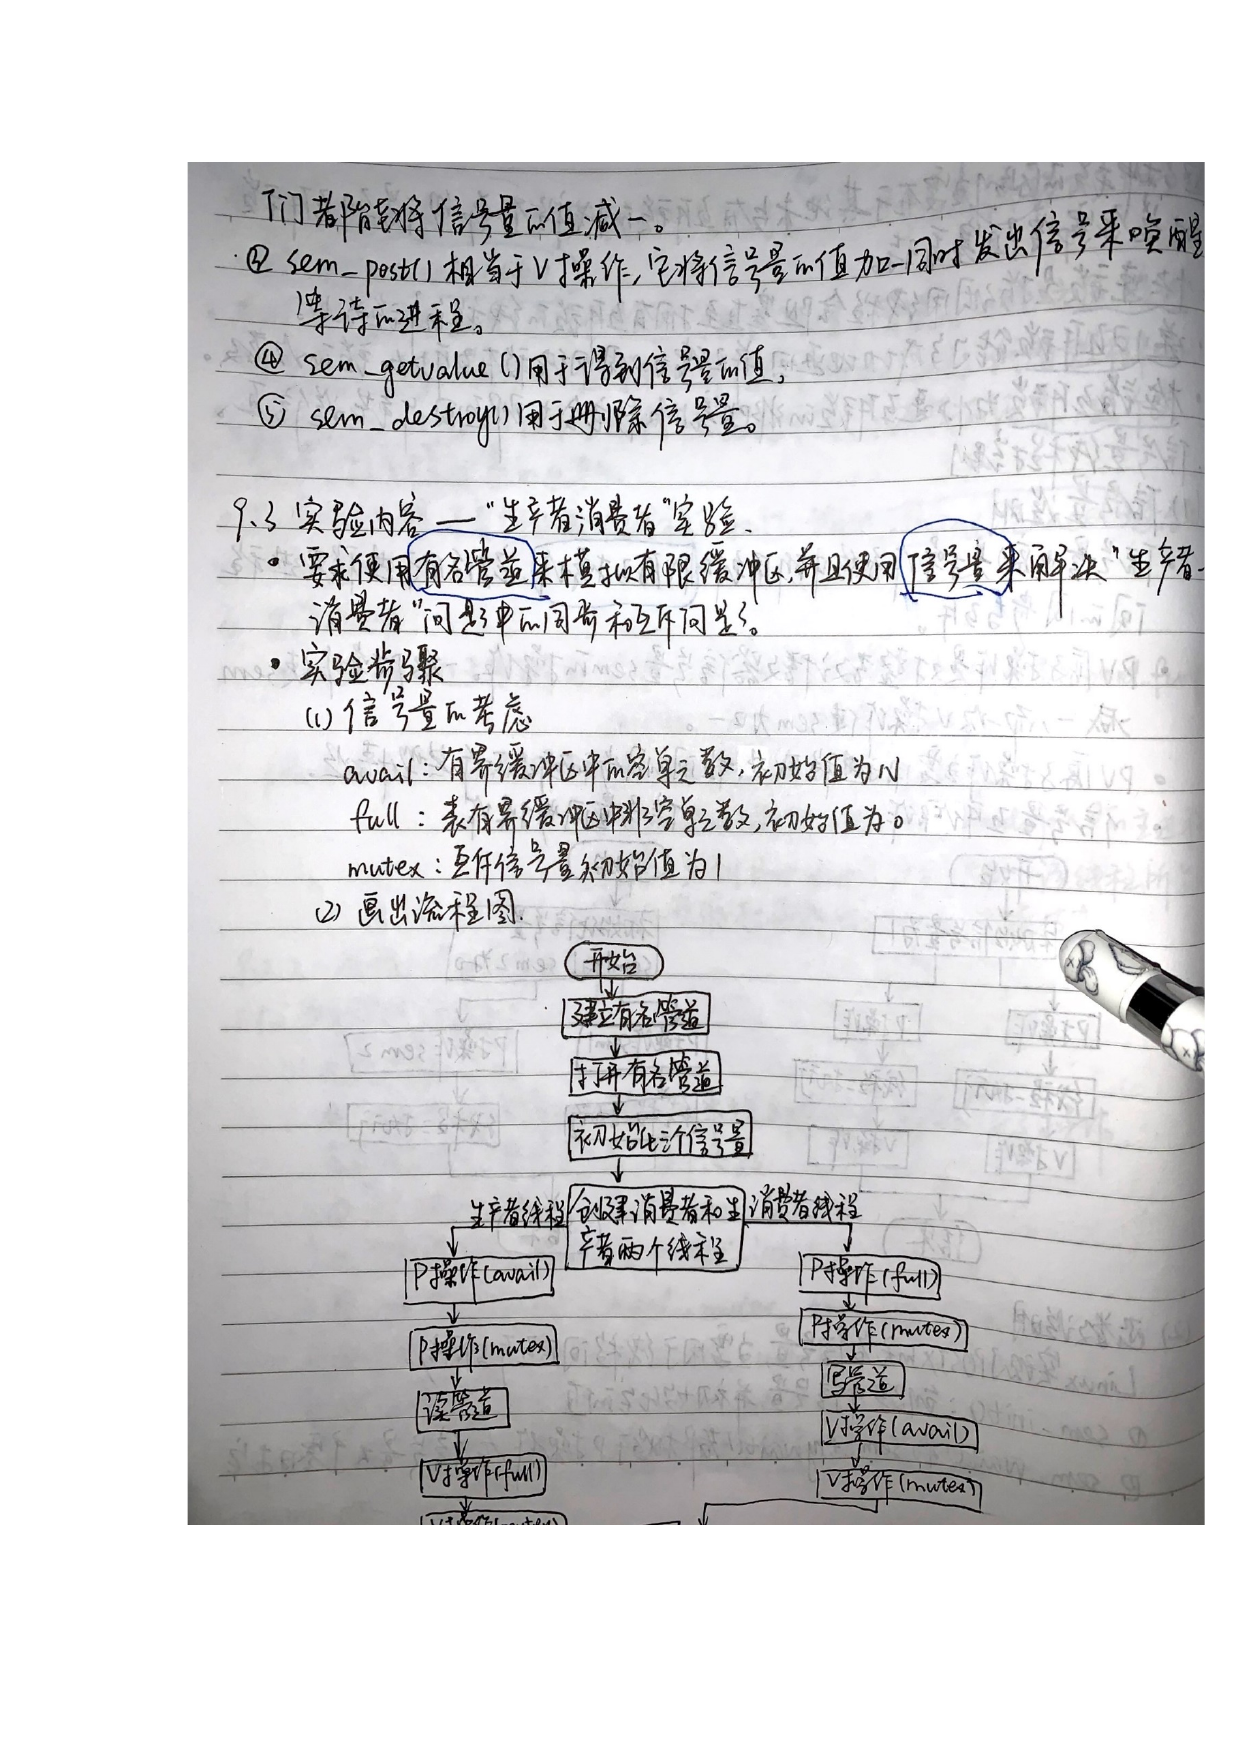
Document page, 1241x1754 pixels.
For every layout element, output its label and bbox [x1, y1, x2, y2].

picture [187, 162, 1205, 1525]
